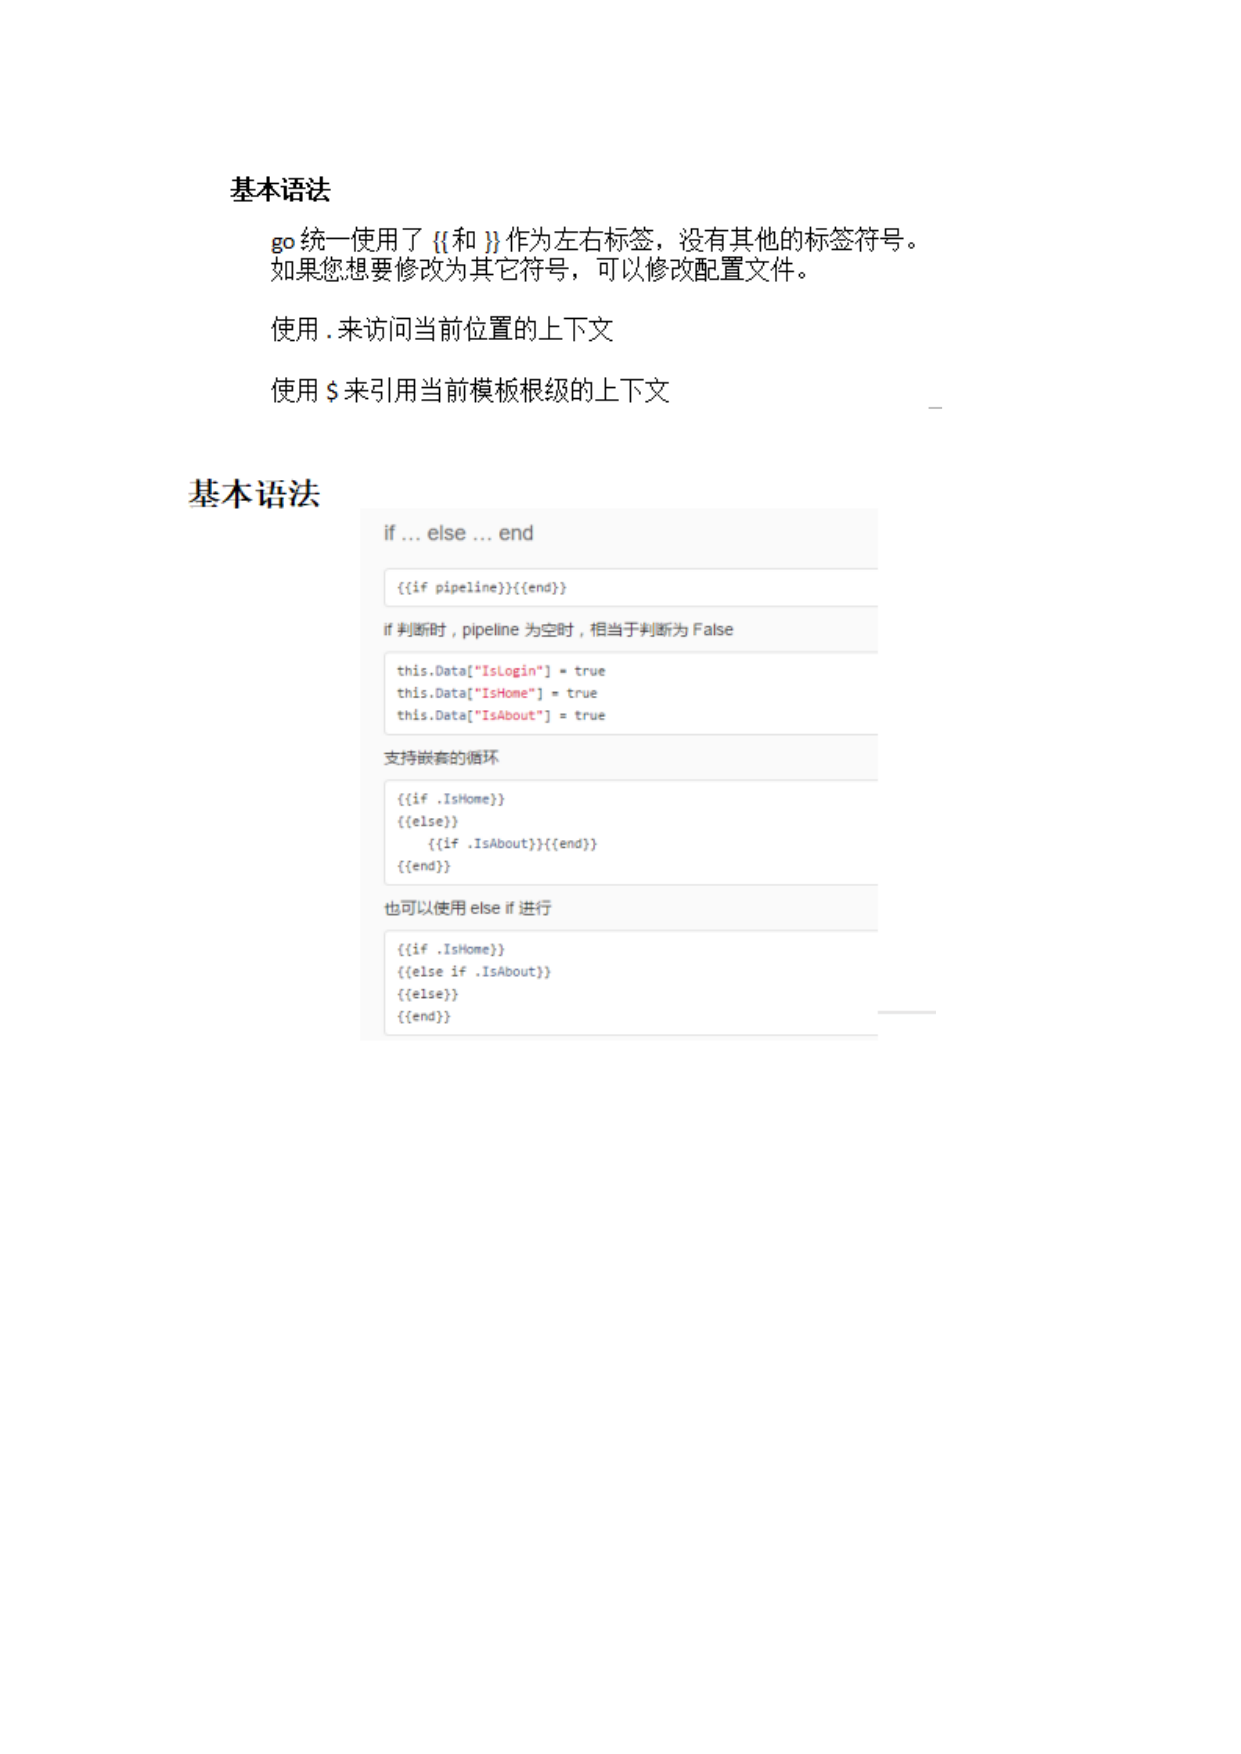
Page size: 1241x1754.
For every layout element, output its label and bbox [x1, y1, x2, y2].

picture [187, 162, 943, 442]
picture [187, 454, 936, 1055]
